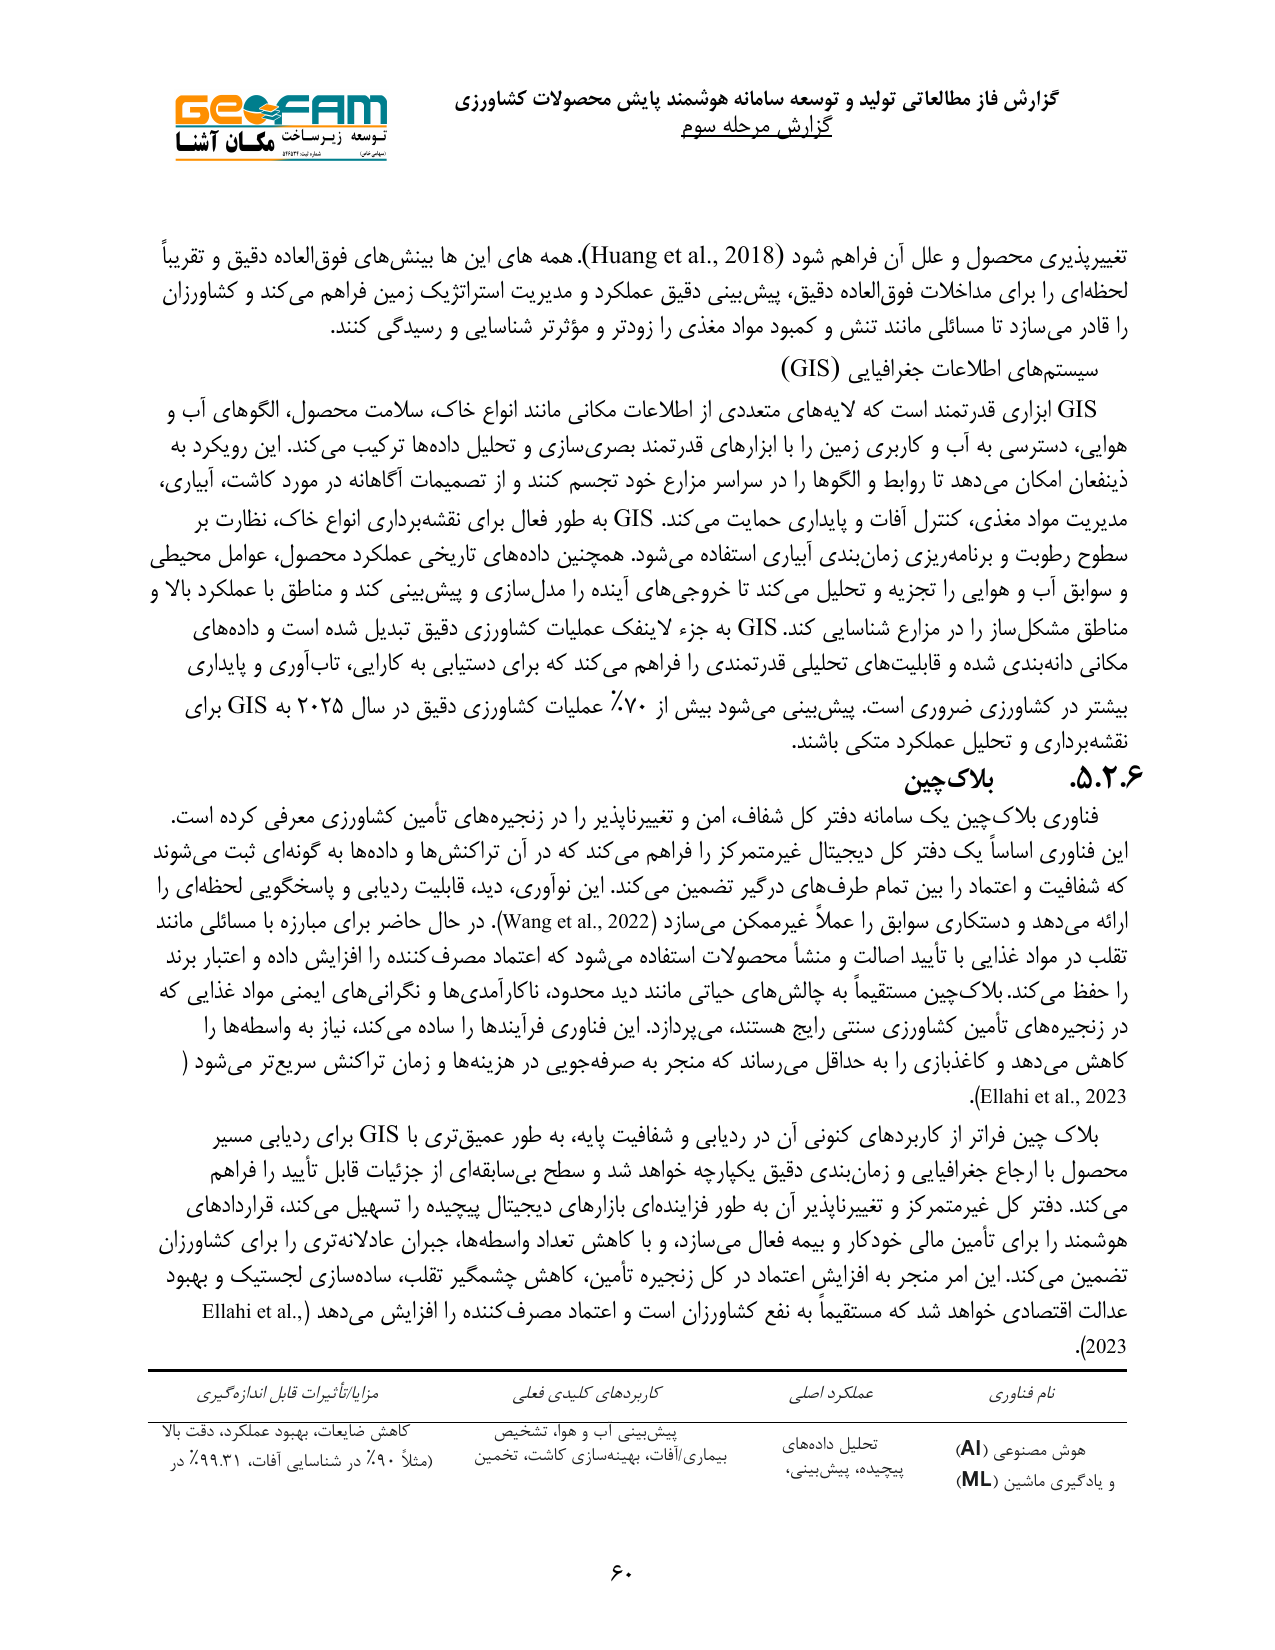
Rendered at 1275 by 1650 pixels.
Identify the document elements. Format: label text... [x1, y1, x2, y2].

table_cell تحلیل داده‌های پیچیده، پیش‌بینی، تصمیم‌گیری [746, 1423, 942, 1493]
table_cell هوش مصنوعی (AI) و یادگیری ماشین (ML) [942, 1423, 1127, 1493]
table_header عملکرد اصلی [746, 1372, 942, 1422]
subtitle بلاک‌چین [148, 764, 1068, 798]
table_header مزایا/تأثیرات قابل اندازه‌گیری [148, 1372, 453, 1422]
table_cell پیش‌بینی آب و هوا، تشخیص بیماری/آفات، بهینه‌سازی کاشت، تخمین عملکرد، کنترل کیفیت 1 [454, 1423, 746, 1493]
text GIS ابزاری قدرتمند است که لایه‌های متعددی از اطلاعات مکانی مانند انواع خاک، سلامت محصول، الگوهای آب و هوایی، دسترسی به آب و کاربری زمین را با ابزارهای قدرتمند بصری‌سازی و تحلیل داده‌ها ترکیب می‌کند. این رویکرد به ذینفعان امکان می‌دهد تا روابط و الگوها را در سراسر مزارع خود تجسم کنند و از تصمیمات آگاهانه در مورد کاشت، آبیاری، مدیریت مواد مغذی، کنترل آفات و پایداری حمایت می‌کند. GIS به طور فعال برای نقشه‌برداری انواع خاک، نظارت بر سطوح رطوبت و برنامه‌ریزی زمان‌بندی آبیاری استفاده می‌شود. همچنین داده‌های تاریخی عملکرد محصول، عوامل محیطی و سوابق آب و هوایی را تجزیه و تحلیل می‌کند تا خروجی‌های آینده را مدل‌سازی و پیش‌بینی کند و مناطق با عملکرد بالا و مناطق مشکل‌ساز را در مزارع شناسایی کند. GIS به جزء لاینفک عملیات کشاورزی دقیق تبدیل شده است و داده‌های مکانی دانه‌بندی شده و قابلیت‌های تحلیلی قدرتمندی را فراهم می‌کند که برای دستیابی به کارایی، تاب‌آوری و پایداری بیشتر در کشاورزی ضروری است. پیش‌بینی می‌شود بیش از ۷۰٪ عملیات کشاورزی دقیق در سال ۲۰۲۵ به GIS برای نقشه‌برداری و تحلیل عملکرد متکی باشند. [148, 394, 1127, 758]
picture [174, 89, 389, 168]
text سیستم‌های اطلاعات جغرافیایی (GIS) [148, 349, 1127, 386]
table_header نام فناوری [942, 1372, 1127, 1422]
text فناوری بلاک‌چین یک سامانه دفتر کل شفاف، امن و تغییرناپذیر را در زنجیره‌های تأمین کشاورزی معرفی کرده است. این فناوری اساساً یک دفتر کل دیجیتال غیرمتمرکز را فراهم می‌کند که در آن تراکنش‌ها و داده‌ها به گونه‌ای ثبت می‌شوند که شفافیت و اعتماد را بین تمام طرف‌های درگیر تضمین می‌کند. این نوآوری، دید، قابلیت ردیابی و پاسخگویی لحظه‌ای را ارائه می‌دهد و دستکاری سوابق را عملاً غیرممکن می‌سازد (Wang et al., 2022). در حال حاضر برای مبارزه با مسائلی مانند تقلب در مواد غذایی با تأیید اصالت و منشأ محصولات استفاده می‌شود که اعتماد مصرف‌کننده را افزایش داده و اعتبار برند را حفظ می‌کند. بلاک‌چین مستقیماً به چالش‌های حیاتی مانند دید محدود، ناکارآمدی‌ها و نگرانی‌های ایمنی مواد غذایی که در زنجیره‌های تأمین کشاورزی سنتی رایج هستند، می‌پردازد. این فناوری فرآیندها را ساده می‌کند، نیاز به واسطه‌ها را کاهش می‌دهد و کاغذبازی را به حداقل می‌رساند که منجر به صرفه‌جویی در هزینه‌ها و زمان تراکنش سریع‌تر می‌شود (Ellahi et al., 2023). [148, 804, 1127, 1114]
table_header کاربردهای کلیدی فعلی [454, 1372, 746, 1422]
text بلاک چین فراتر از کاربردهای کنونی آن در ردیابی و شفافیت پایه، به طور عمیق‌تری با GIS برای ردیابی مسیر محصول با ارجاع جغرافیایی و زمان‌بندی دقیق یکپارچه خواهد شد و سطح بی‌سابقه‌ای از جزئیات قابل تأیید را فراهم می‌کند. دفتر کل غیرمتمرکز و تغییرناپذیر آن به طور فزاینده‌ای بازارهای دیجیتال پیچیده را تسهیل می‌کند، قراردادهای هوشمند را برای تأمین مالی خودکار و بیمه فعال می‌سازد، و با کاهش تعداد واسطه‌ها، جبران عادلانه‌تری را برای کشاورزان تضمین می‌کند. این امر منجر به افزایش اعتماد در کل زنجیره تأمین، کاهش چشمگیر تقلب، ساده‌سازی لجستیک و بهبود عدالت اقتصادی خواهد شد که مستقیماً به نفع کشاورزان است و اعتماد مصرف‌کننده را افزایش می‌دهد (Ellahi et al., 2023). [148, 1119, 1127, 1363]
table_cell کاهش ضایعات، بهبود عملکرد، دقت بالا (مثلاً ۹۰٪ در شناسایی آفات، ۹۹.۳۱٪ در تخمین رسیدگی گوجه‌فرنگی) 1 [148, 1423, 453, 1493]
